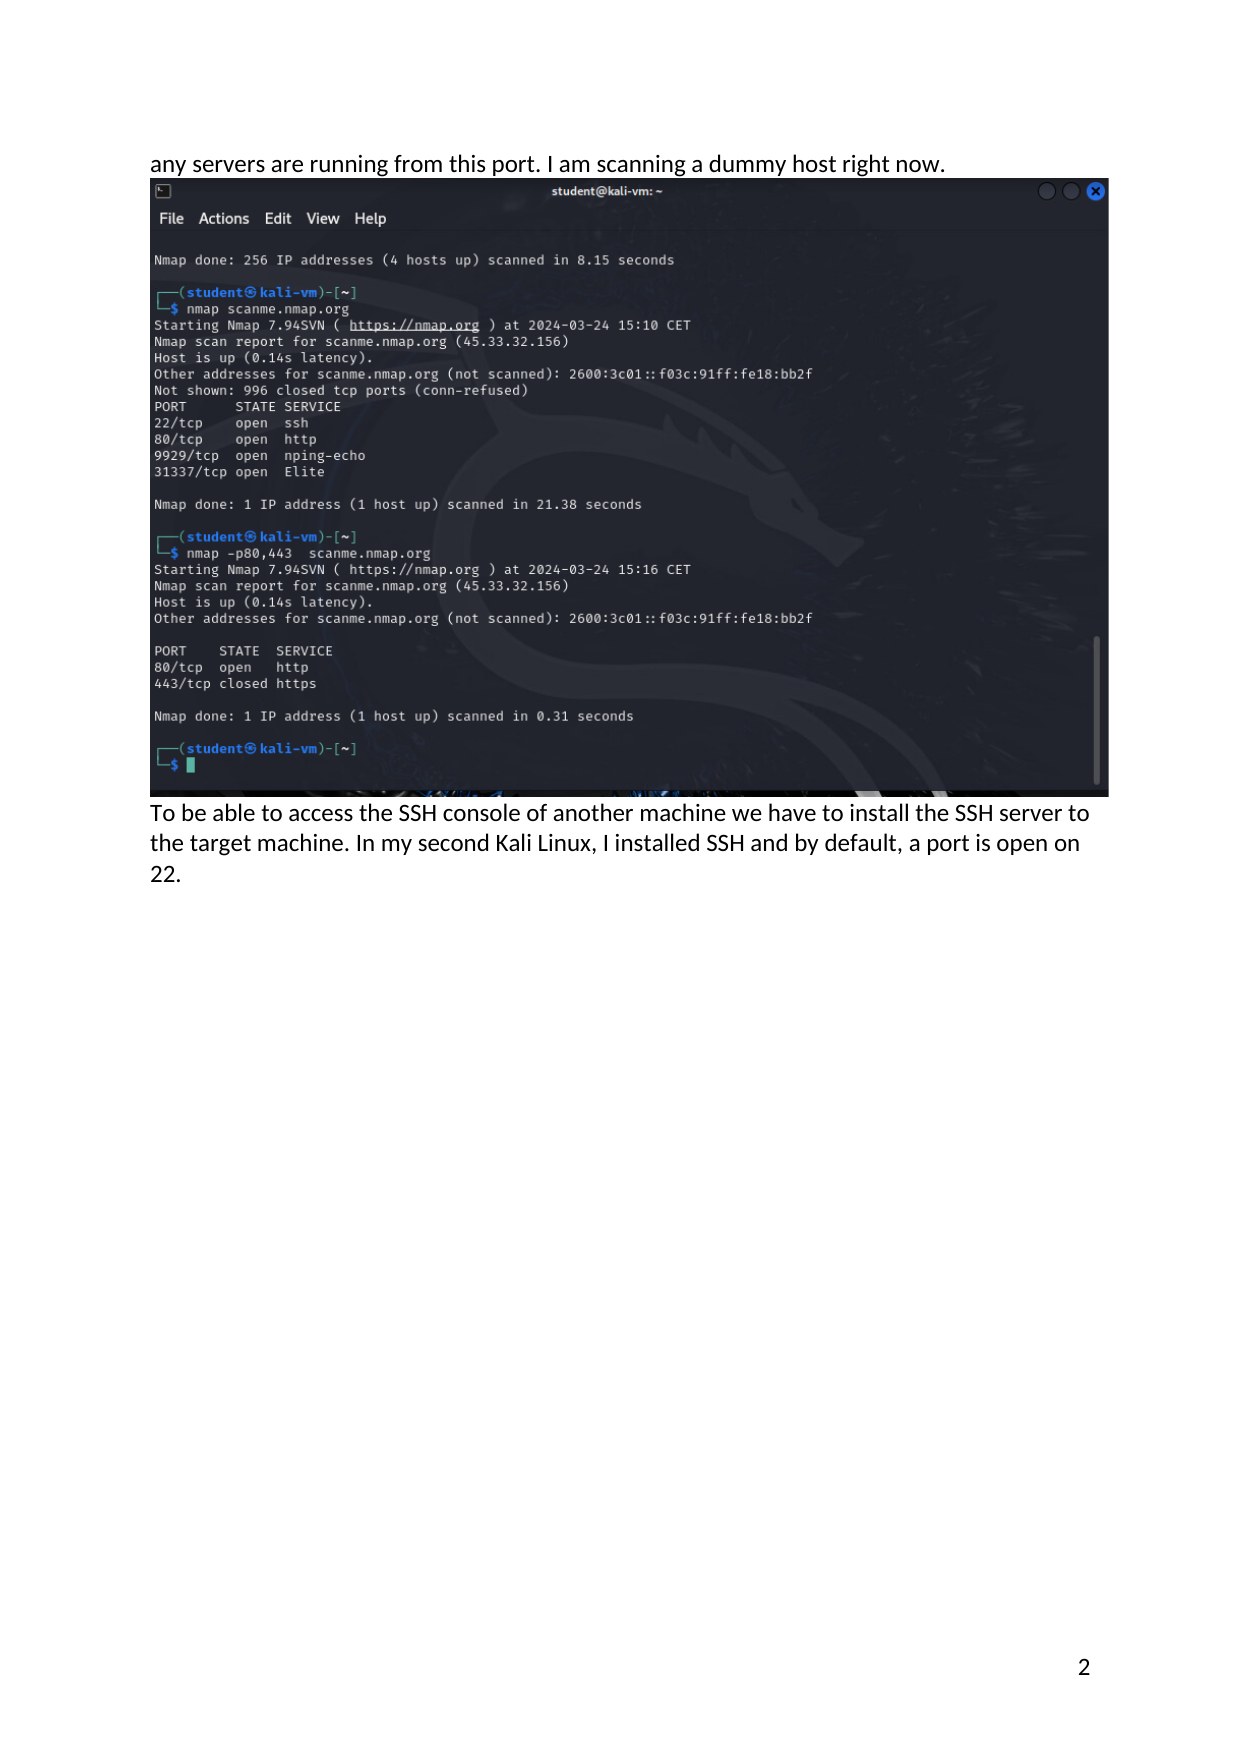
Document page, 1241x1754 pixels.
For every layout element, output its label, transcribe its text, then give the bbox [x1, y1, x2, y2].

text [150, 148, 1101, 178]
picture [150, 178, 1109, 797]
text To be able to access the SSH console of another machine we have to install the SSH server to the target machine. In my second Kali Linux, I installed SSH and by default, a port is open on 22. [150, 797, 1101, 888]
